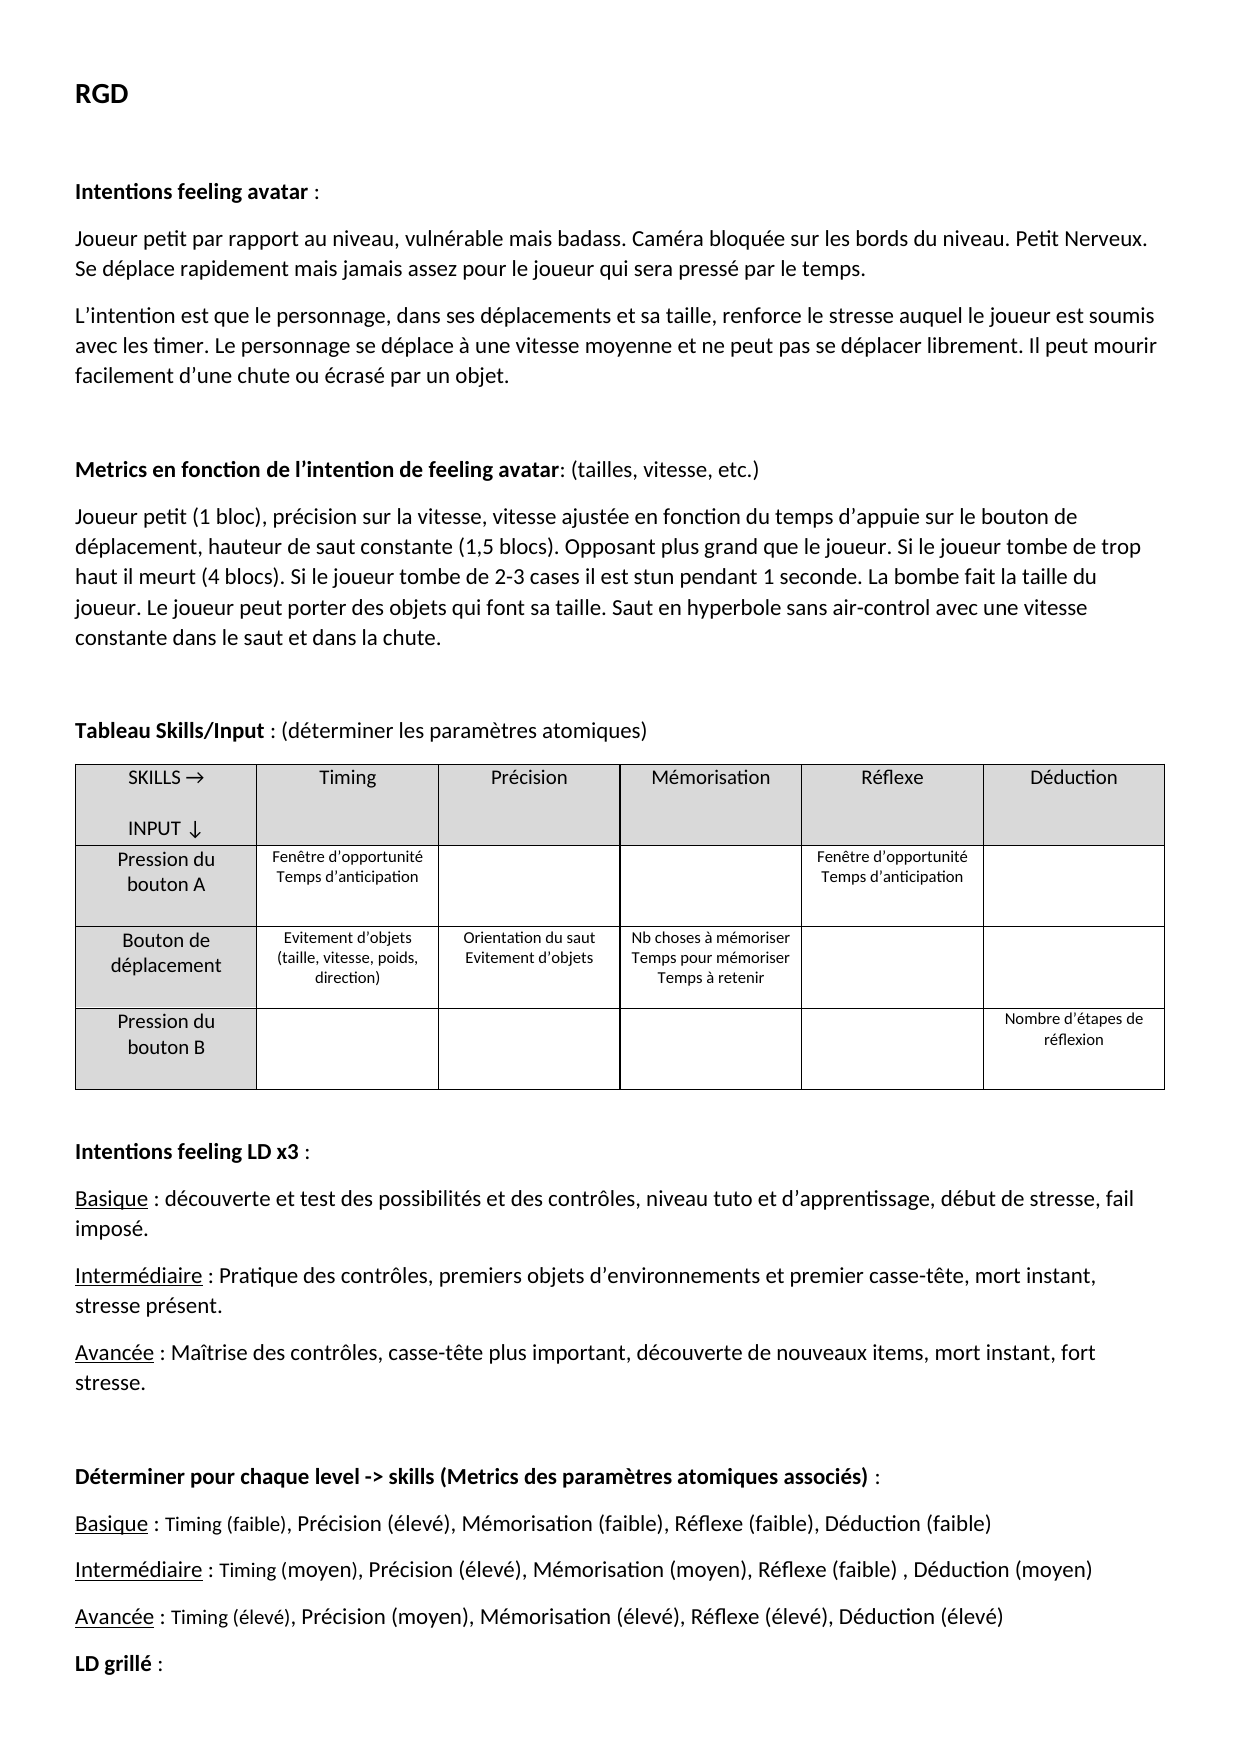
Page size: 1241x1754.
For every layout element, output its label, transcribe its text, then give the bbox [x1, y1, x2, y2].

text Intermédiaire : Timing (moyen), Précision (élevé), Mémorisation (moyen), Réflexe (faible) , Déduction (moyen) [75, 1556, 1165, 1583]
table_cell Fenêtre d’opportunité Temps d’anticipation [257, 846, 438, 926]
text Intentions feeling LD x3 : [75, 1137, 1165, 1165]
table_cell [984, 846, 1164, 926]
table_cell Pression du bouton B [76, 1009, 256, 1089]
table_header Mémorisation [621, 765, 801, 845]
table_cell [984, 927, 1164, 1007]
table_header Timing [257, 765, 438, 845]
table_cell Bouton de déplacement [76, 927, 256, 1007]
table_header Précision [439, 765, 619, 845]
table_cell [802, 1009, 983, 1089]
table_cell Nb choses à mémoriser Temps pour mémoriser Temps à retenir [621, 927, 801, 1007]
text Metrics en fonction de l’intention de feeling avatar: (tailles, vitesse, etc.) [75, 455, 1165, 483]
table_cell [621, 1009, 801, 1089]
table_cell [439, 1009, 619, 1089]
text Avancée : Timing (élevé), Précision (moyen), Mémorisation (élevé), Réflexe (élevé), Déduction (élevé) [75, 1602, 1165, 1630]
text Avancée : Maîtrise des contrôles, casse-tête plus important, découverte de nouveaux items, mort instant, fort stresse. [75, 1338, 1165, 1396]
table_header Réflexe [802, 765, 983, 845]
text Joueur petit (1 bloc), précision sur la vitesse, vitesse ajustée en fonction du temps d’appuie sur le bouton de déplacement, hauteur de saut constante (1,5 blocs). Opposant plus grand que le joueur. Si le joueur tombe de trop haut il meurt (4 blocs). Si le joueur tombe de 2-3 cases il est stun pendant 1 seconde. La bombe fait la taille du joueur. Le joueur peut porter des objets qui font sa taille. Saut en hyperbole sans air-control avec une vitesse constante dans le saut et dans la chute. [75, 502, 1165, 651]
text Basique : découverte et test des possibilités et des contrôles, niveau tuto et d’apprentissage, début de stresse, fail imposé. [75, 1184, 1165, 1242]
table_cell Orientation du saut Evitement d’objets [439, 927, 619, 1007]
table_cell Fenêtre d’opportunité Temps d’anticipation [802, 846, 983, 926]
text Tableau Skills/Input : (déterminer les paramètres atomiques) [75, 717, 1165, 744]
text Joueur petit par rapport au niveau, vulnérable mais badass. Caméra bloquée sur les bords du niveau. Petit Nerveux. Se déplace rapidement mais jamais assez pour le joueur qui sera pressé par le temps. [75, 224, 1165, 282]
table_cell Evitement d’objets (taille, vitesse, poids, direction) [257, 927, 438, 1007]
text Déterminer pour chaque level -> skills (Metrics des paramètres atomiques associés) : [75, 1462, 1165, 1490]
table_cell [257, 1009, 438, 1089]
table_cell [439, 846, 619, 926]
table_cell Nombre d’étapes de réflexion [984, 1009, 1164, 1089]
table_cell [802, 927, 983, 1007]
text Intermédiaire : Pratique des contrôles, premiers objets d’environnements et premier casse-tête, mort instant, stresse présent. [75, 1261, 1165, 1319]
table_header Déduction [984, 765, 1164, 845]
table_cell [621, 846, 801, 926]
text LD grillé : [75, 1649, 1165, 1677]
text L’intention est que le personnage, dans ses déplacements et sa taille, renforce le stresse auquel le joueur est soumis avec les timer. Le personnage se déplace à une vitesse moyenne et ne peut pas se déplacer librement. Il peut mourir facilement d’une chute ou écrasé par un objet. [75, 301, 1165, 389]
text Intentions feeling avatar : [75, 177, 1165, 205]
text RGD [75, 75, 1165, 111]
text Basique : Timing (faible), Précision (élevé), Mémorisation (faible), Réflexe (faible), Déduction (faible) [75, 1509, 1165, 1537]
table_cell Pression du bouton A [76, 846, 256, 926]
table_header SKILLS → INPUT ↓ [76, 765, 256, 845]
